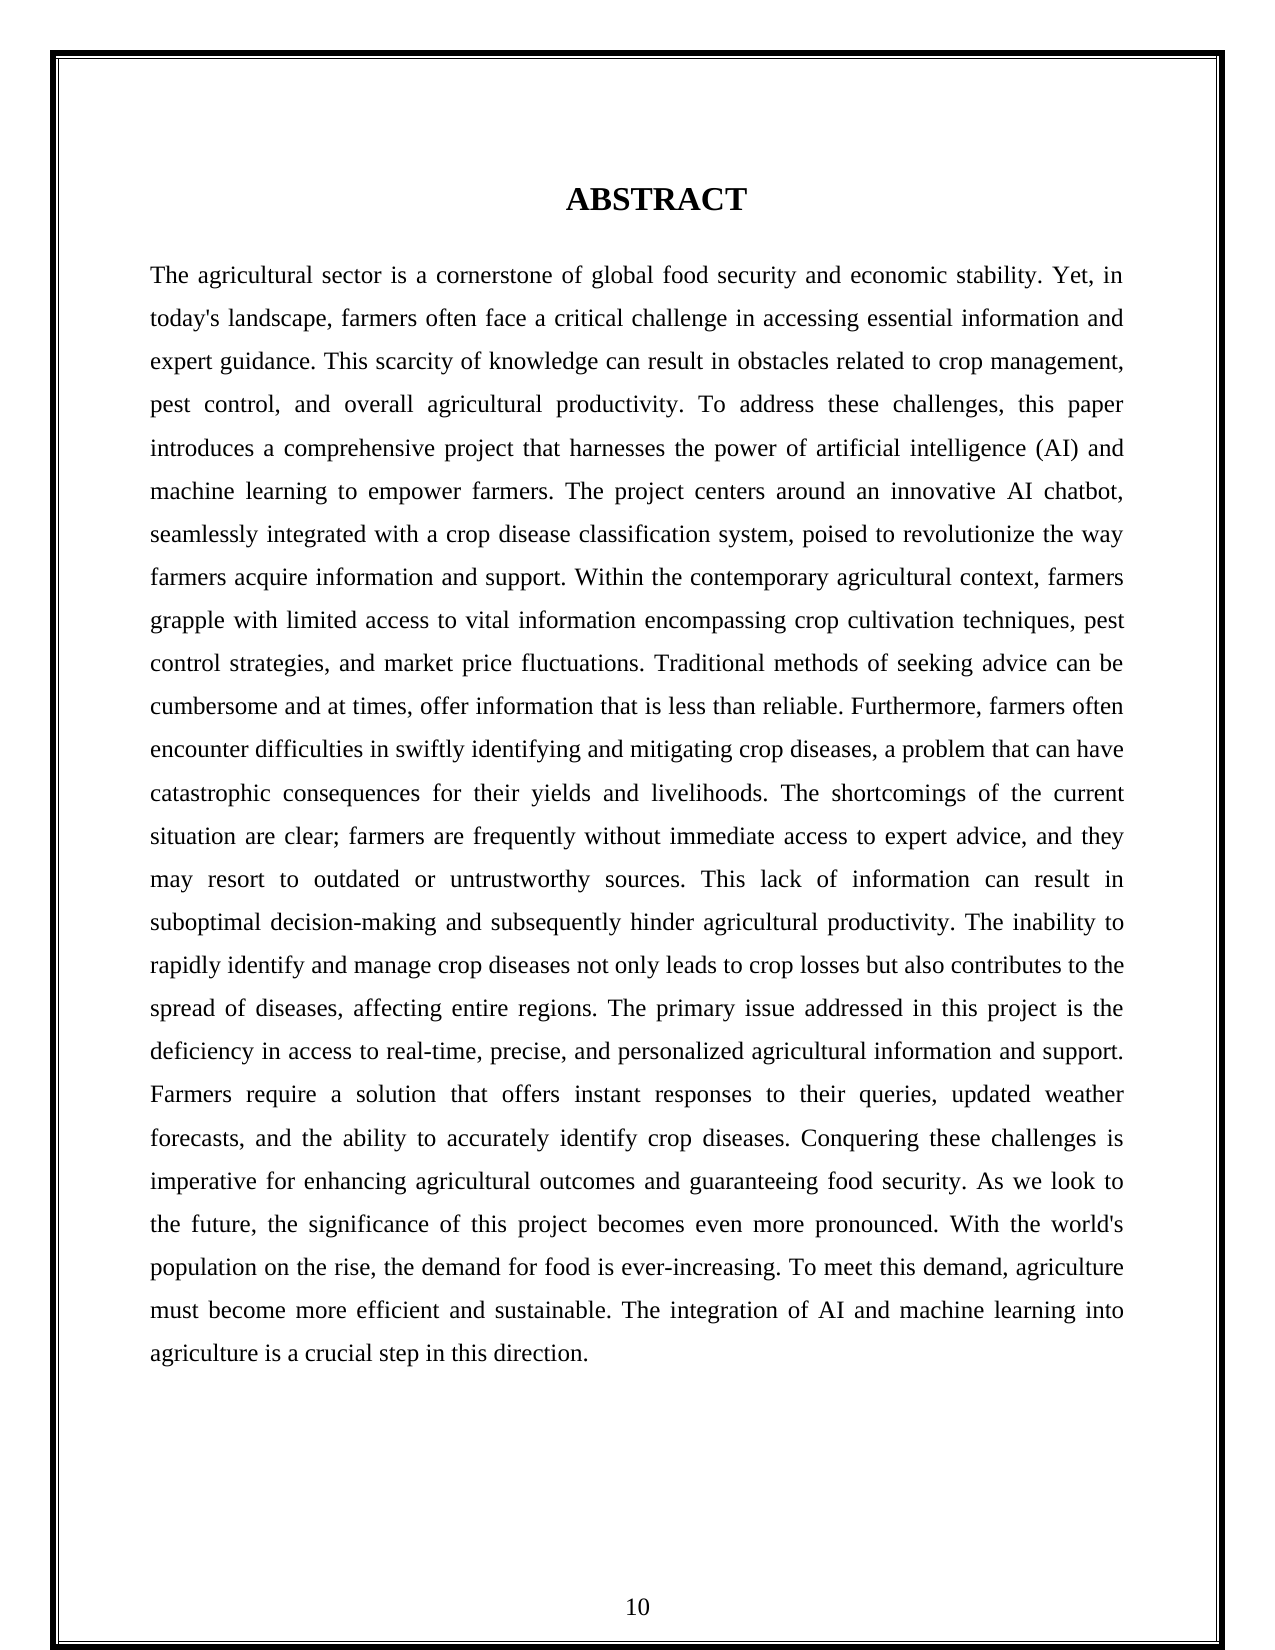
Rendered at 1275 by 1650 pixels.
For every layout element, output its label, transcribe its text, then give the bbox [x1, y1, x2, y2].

text The agricultural sector is a cornerstone of global food security and economic stability. Yet, in today's landscape, farmers often face a critical challenge in accessing essential information and expert guidance. This scarcity of knowledge can result in obstacles related to crop management, pest control, and overall agricultural productivity. To address these challenges, this paper introduces a comprehensive project that harnesses the power of artificial intelligence (AI) and machine learning to empower farmers. The project centers around an innovative AI chatbot, seamlessly integrated with a crop disease classification system, poised to revolutionize the way farmers acquire information and support. Within the contemporary agricultural context, farmers grapple with limited access to vital information encompassing crop cultivation techniques, pest control strategies, and market price fluctuations. Traditional methods of seeking advice can be cumbersome and at times, offer information that is less than reliable. Furthermore, farmers often encounter difficulties in swiftly identifying and mitigating crop diseases, a problem that can have catastrophic consequences for their yields and livelihoods. The shortcomings of the current situation are clear; farmers are frequently without immediate access to expert advice, and they may resort to outdated or untrustworthy sources. This lack of information can result in suboptimal decision-making and subsequently hinder agricultural productivity. The inability to rapidly identify and manage crop diseases not only leads to crop losses but also contributes to the spread of diseases, affecting entire regions. The primary issue addressed in this project is the deficiency in access to real-time, precise, and personalized agricultural information and support. Farmers require a solution that offers instant responses to their queries, updated weather forecasts, and the ability to accurately identify crop diseases. Conquering these challenges is imperative for enhancing agricultural outcomes and guaranteeing food security. As we look to the future, the significance of this project becomes even more pronounced. With the world's population on the rise, the demand for food is ever-increasing. To meet this demand, agriculture must become more efficient and sustainable. The integration of AI and machine learning into agriculture is a crucial step in this direction. [150, 260, 1125, 1367]
text ABSTRACT [187, 179, 1125, 217]
